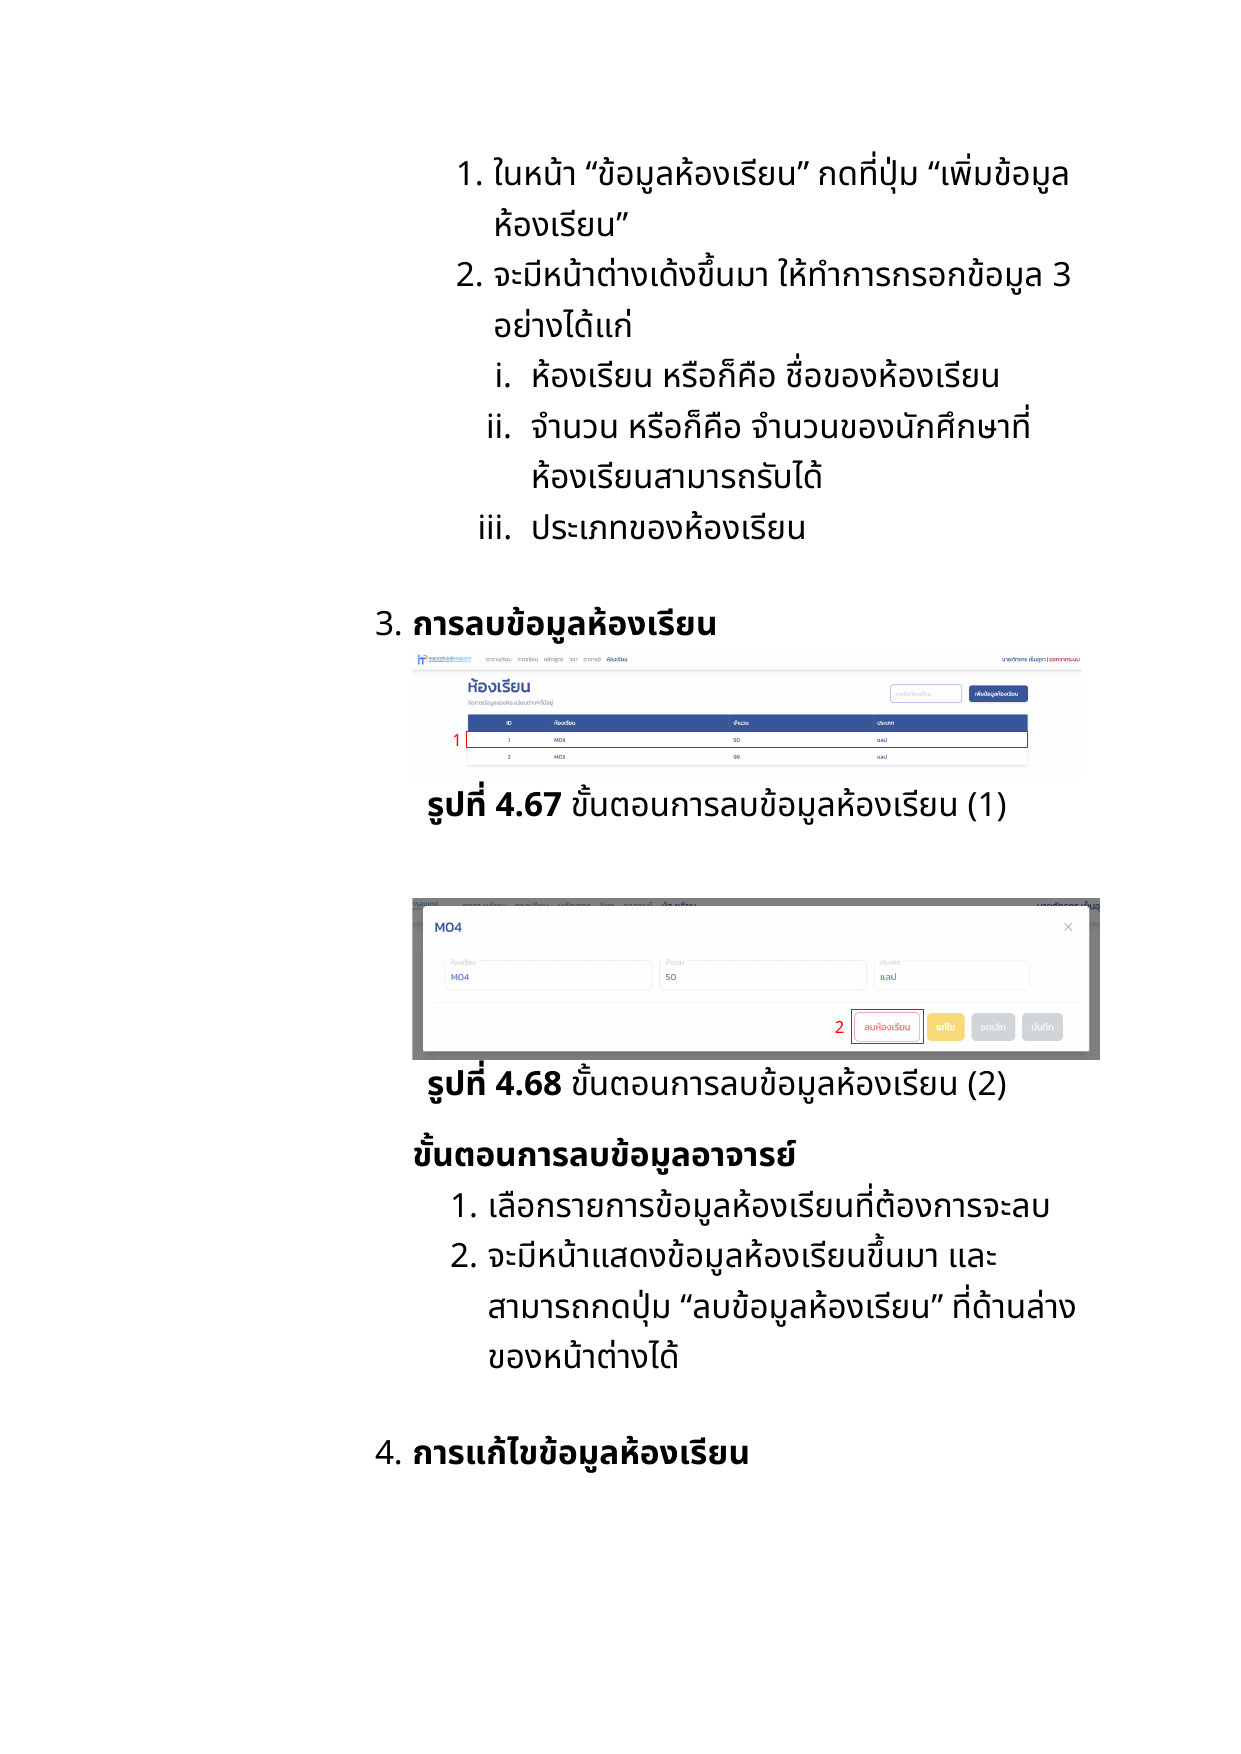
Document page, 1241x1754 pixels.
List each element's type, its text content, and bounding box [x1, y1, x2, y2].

list จะมีหน้าต่างเด้งขึ้นมา ให้ทำการกรอกข้อมูล 3 อย่างได้แก่ [456, 251, 1090, 352]
list ห้องเรียน หรือก็คือ ชื่อของห้องเรียน [512, 352, 1090, 403]
list จะมีหน้าแสดงข้อมูลห้องเรียนขึ้นมา และสามารถกดปุ่ม “ลบข้อมูลห้องเรียน” ที่ด้านล่างของหน้าต่างได้ [450, 1232, 1090, 1384]
list การแก้ไขข้อมูลห้องเรียน [375, 1429, 1090, 1480]
list ในหน้า “ข้อมูลห้องเรียน” กดที่ปุ่ม “เพิ่มข้อมูลห้องเรียน” [456, 150, 1090, 251]
list ขั้นตอนการลบข้อมูลอาจารย์ [412, 1131, 1090, 1182]
list ประเภทของห้องเรียน [512, 504, 1090, 554]
picture [412, 898, 1100, 1060]
list จำนวน หรือก็คือ จำนวนของนักศึกษาที่ห้องเรียนสามารถรับได้ [512, 403, 1090, 504]
picture [412, 650, 1082, 782]
list เลือกรายการข้อมูลห้องเรียนที่ต้องการจะลบ [450, 1182, 1090, 1232]
list การลบข้อมูลห้องเรียน [375, 600, 1090, 650]
